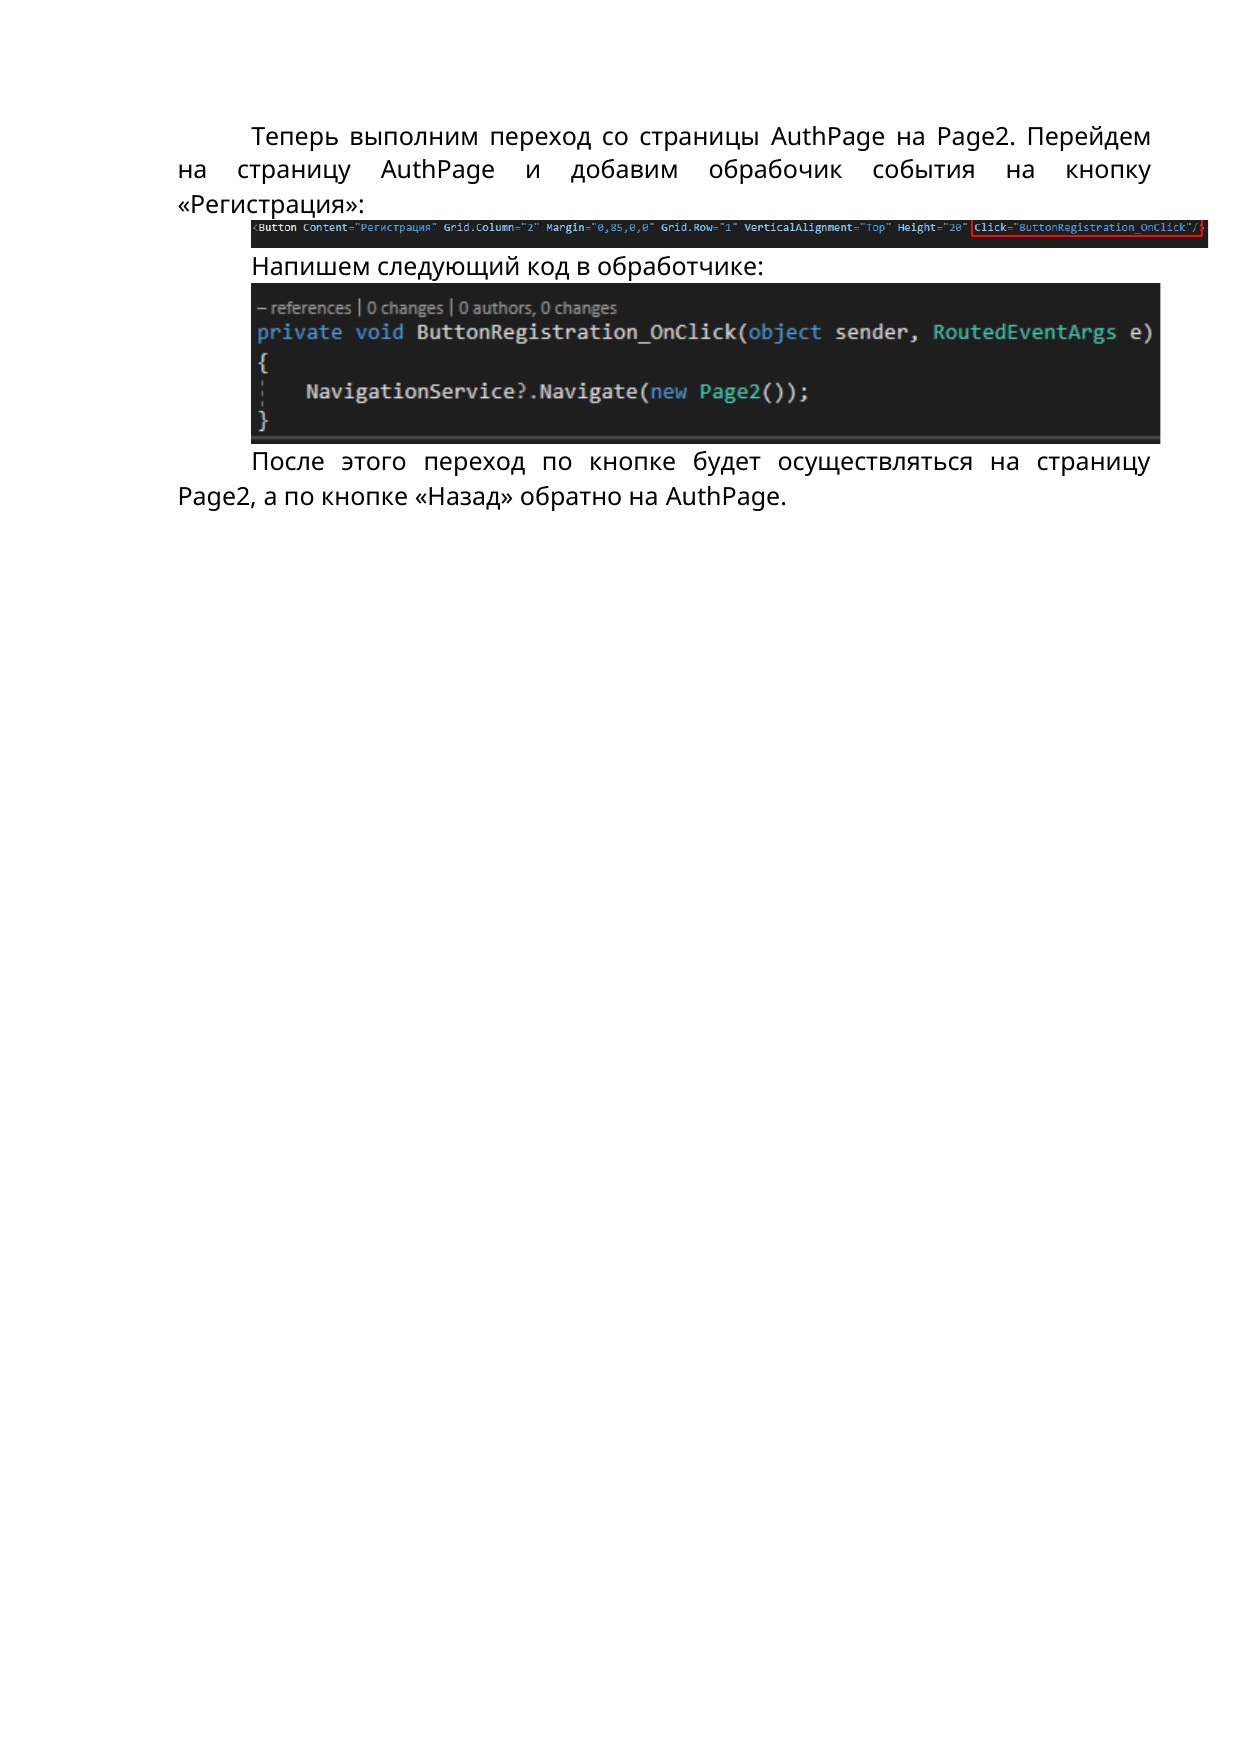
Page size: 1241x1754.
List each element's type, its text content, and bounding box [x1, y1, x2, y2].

text Напишем следующий код в обработчике: [177, 249, 1152, 283]
text Теперь выполним переход со страницы AuthPage на Page2. Перейдем на страницу AuthPage и добавим обрабочик события на кнопку «Регистрация»: [177, 118, 1152, 220]
picture [251, 283, 1161, 444]
text После этого переход по кнопке будет осуществляться на страницу Page2, а по кнопке «Назад» обратно на AuthPage. [177, 444, 1152, 512]
picture [251, 220, 1209, 248]
